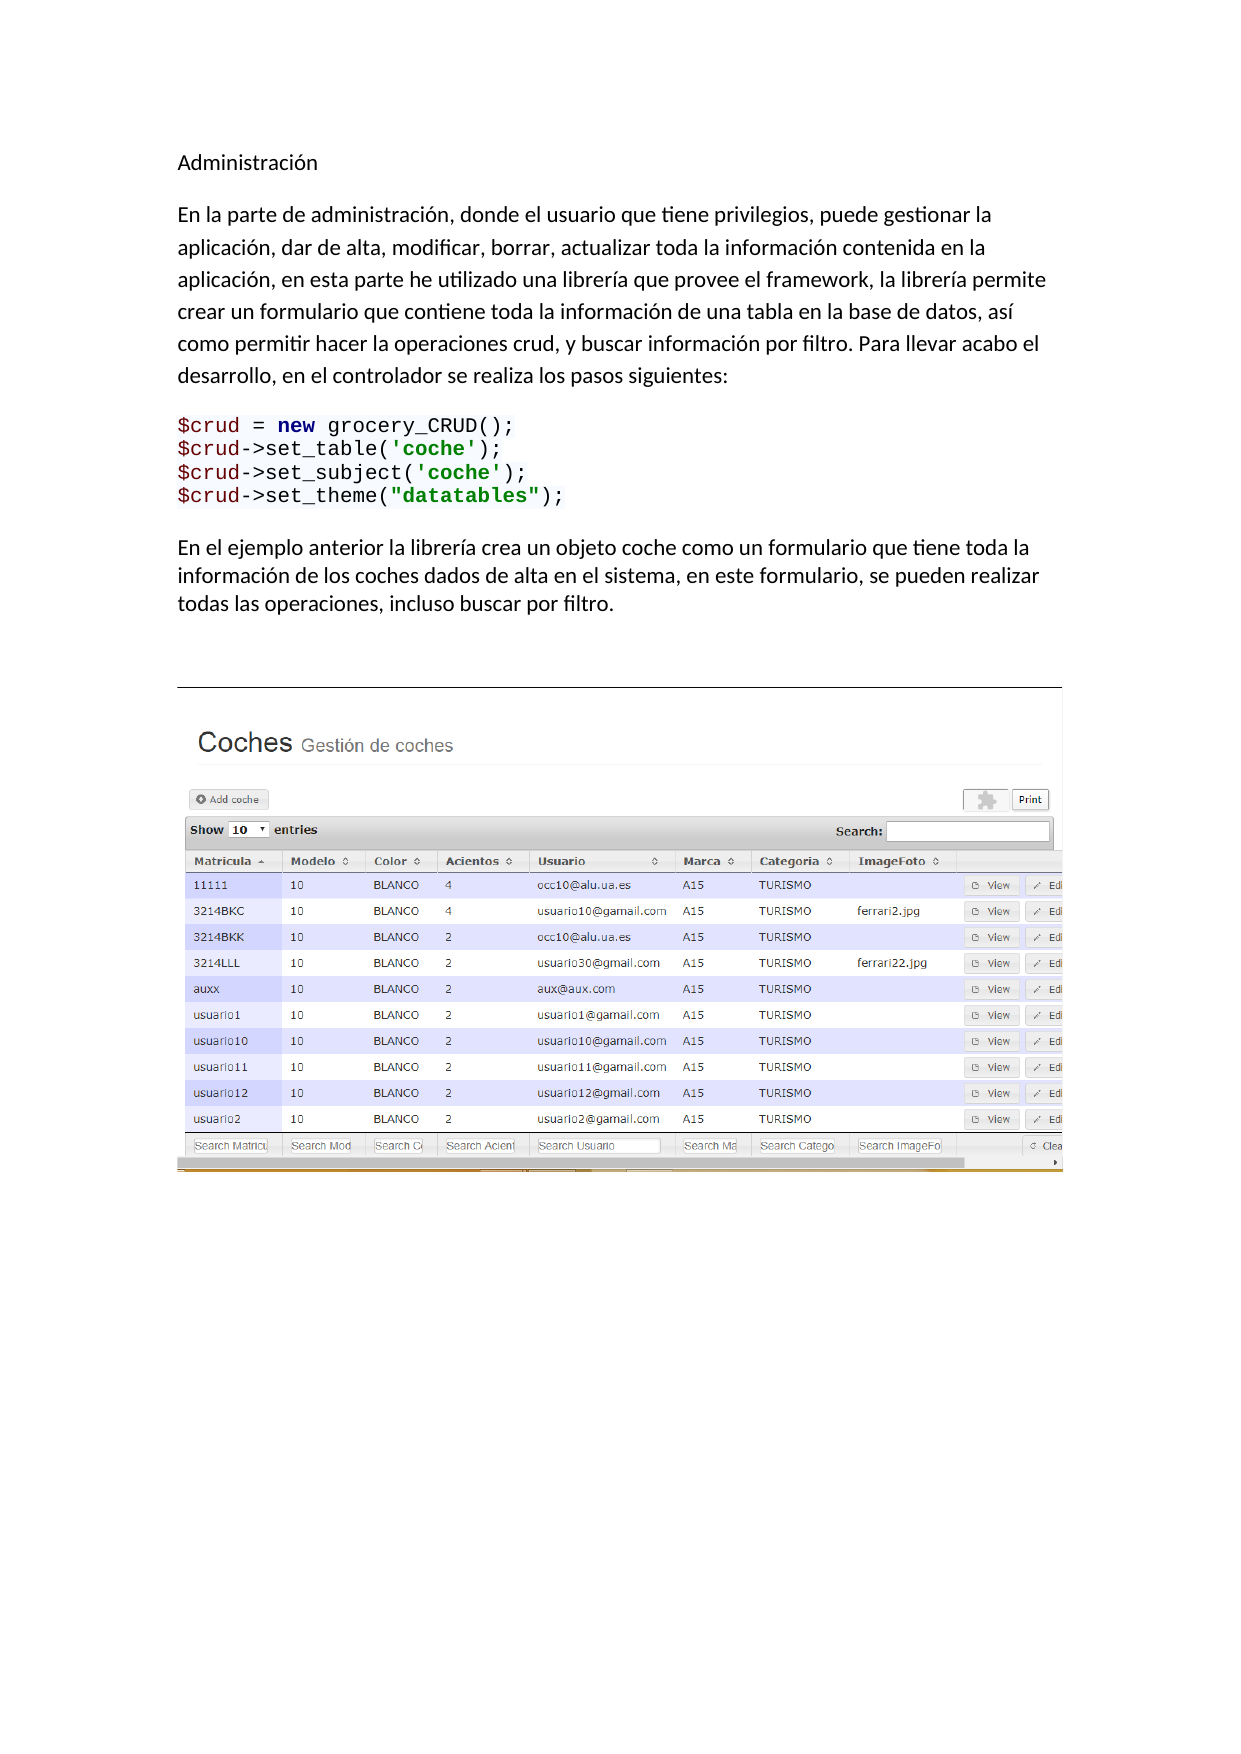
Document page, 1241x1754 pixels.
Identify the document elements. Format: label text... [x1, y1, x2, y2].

picture [177, 687, 1063, 1172]
text Administración [177, 148, 1063, 176]
text En la parte de administración, donde el usuario que tiene privilegios, puede gestionar la aplicación, dar de alta, modificar, borrar, actualizar toda la información contenida en la aplicación, en esta parte he utilizado una librería que provee el framework, la librería permite crear un formulario que contiene toda la información de una tabla en la base de datos, así como permitir hacer la operaciones crud, y buscar información por filtro. Para llevar acabo el desarrollo, en el controlador se realiza los pasos siguientes: [177, 201, 1063, 389]
text En el ejemplo anterior la librería crea un objeto coche como un formulario que tiene toda la información de los coches dados de alta en el sistema, en este formulario, se pueden realizar todas las operaciones, incluso buscar por filtro. [177, 533, 1063, 617]
text $crud = new grocery_CRUD(); $crud->set_table('coche'); $crud->set_subject('coche'); $crud->set_theme("datatables"); [177, 414, 1063, 509]
